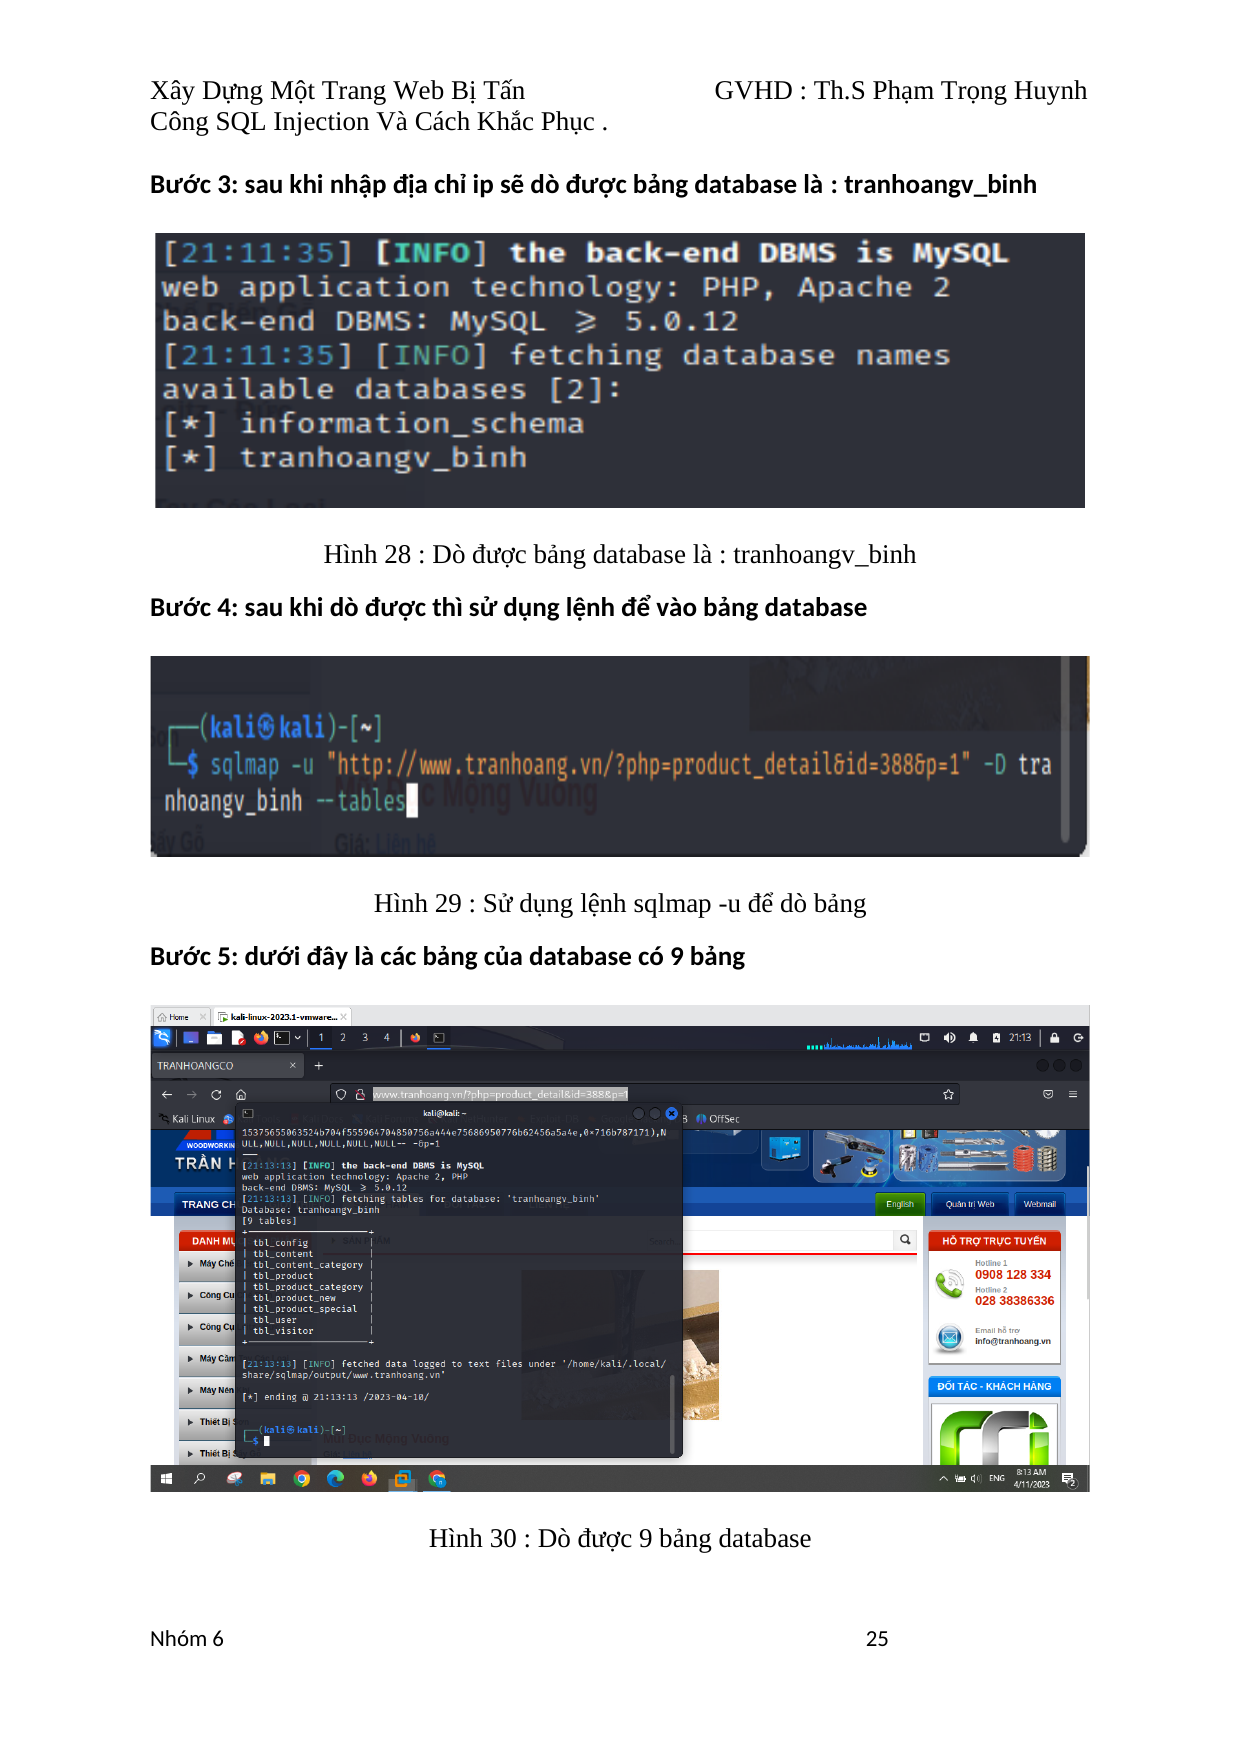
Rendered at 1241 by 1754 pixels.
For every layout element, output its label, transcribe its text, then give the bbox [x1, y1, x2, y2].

picture [155, 233, 1085, 508]
picture [150, 1005, 1090, 1492]
text Hình 30 : Dò được 9 bảng database [150, 1522, 1090, 1553]
text Hình 29 : Sử dụng lệnh sqlmap -u để dò bảng [150, 888, 1090, 919]
text Bước 5: dưới đây là các bảng của database có 9 bảng [150, 939, 1090, 973]
picture [150, 656, 1090, 857]
text Bước 4: sau khi dò được thì sử dụng lệnh để vào bảng database [150, 590, 1090, 623]
text Hình 28 : Dò được bảng database là : tranhoangv_binh [150, 538, 1090, 569]
text Bước 3: sau khi nhập địa chỉ ip sẽ dò được bảng database là : tranhoangv_binh [150, 167, 1090, 200]
